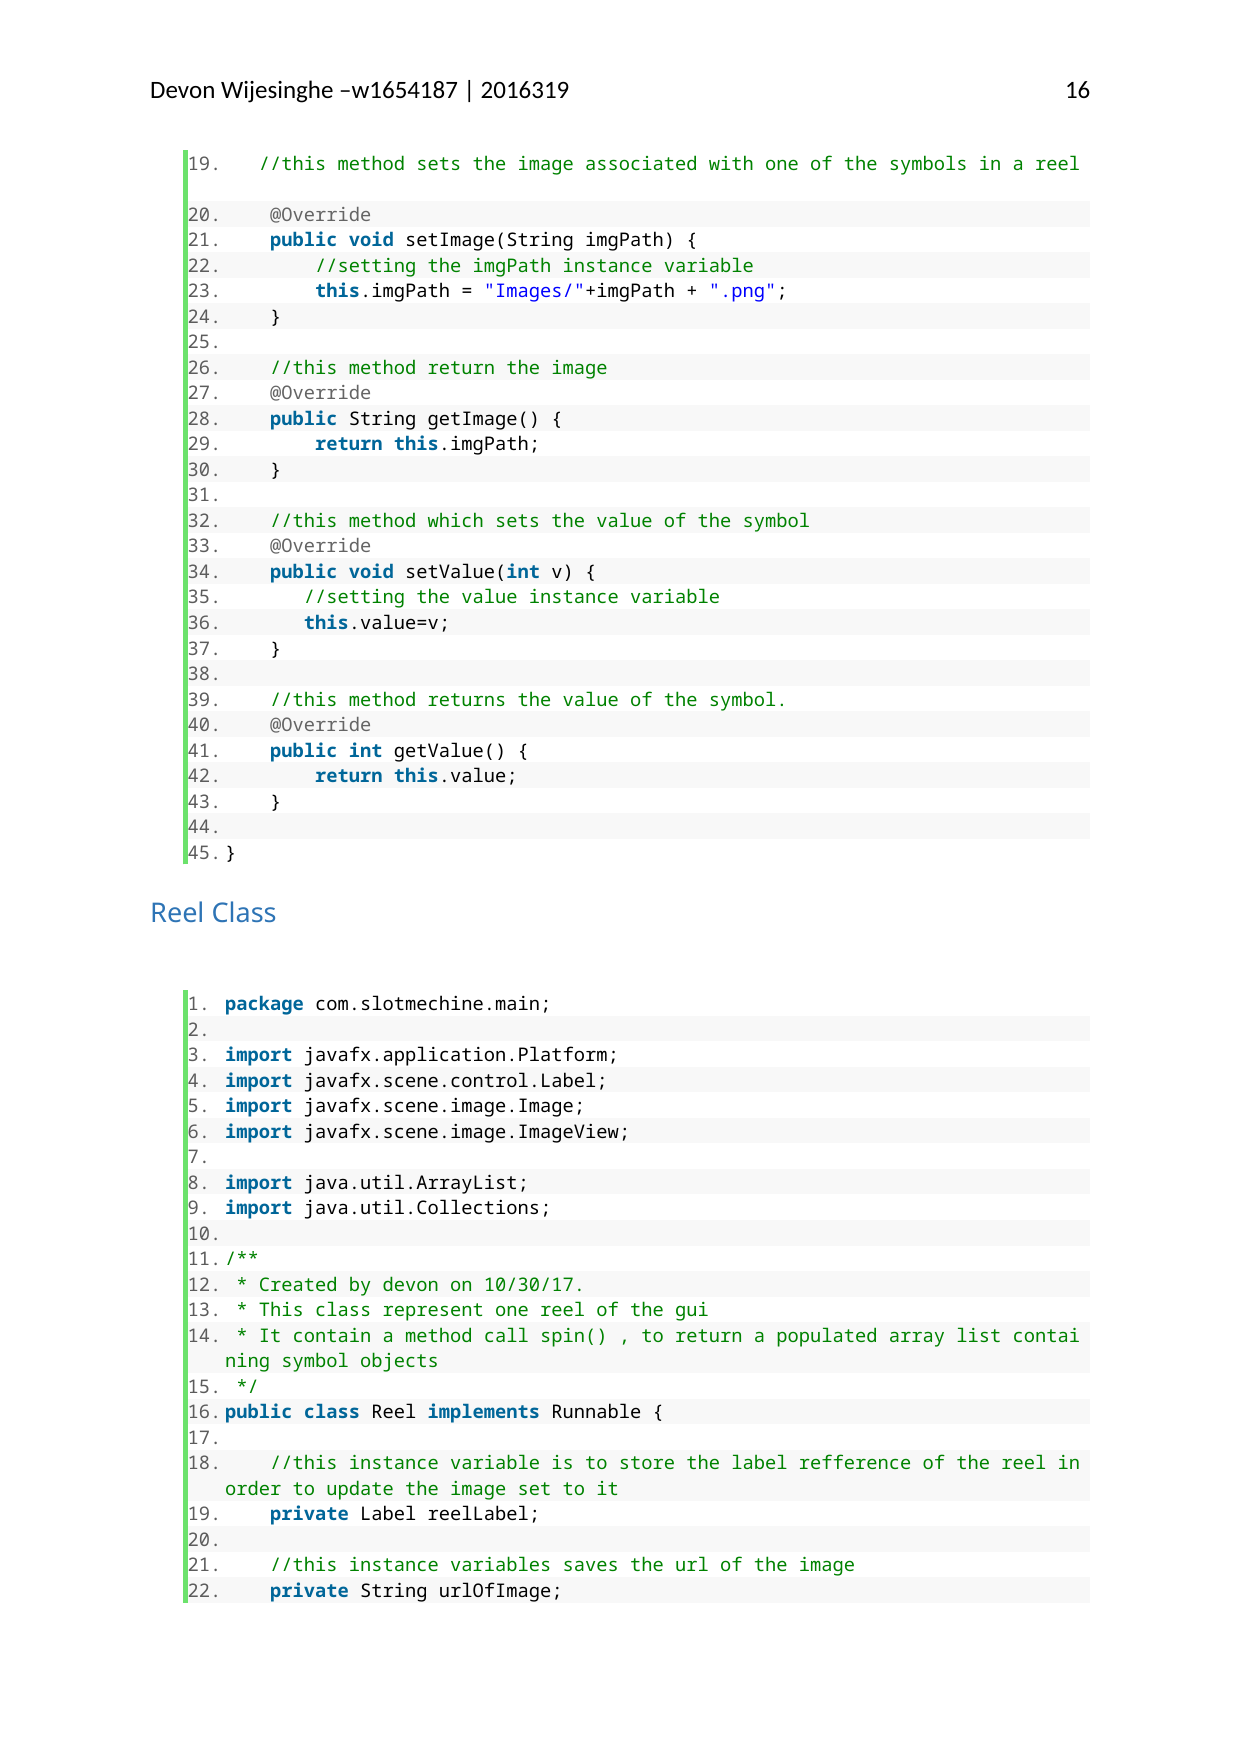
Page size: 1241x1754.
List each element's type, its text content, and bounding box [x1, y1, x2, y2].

list package com.slotmechine.main; [188, 990, 1090, 1016]
list } [188, 635, 1090, 660]
list import javafx.application.Platform; [188, 1041, 1090, 1067]
list public void setImage(String imgPath) { [188, 227, 1090, 252]
list private Label reelLabel; [188, 1501, 1090, 1526]
list } [188, 788, 1090, 813]
list //this method return the image [188, 354, 1090, 380]
list @Override [188, 533, 1090, 558]
list @Override [188, 201, 1090, 227]
subtitle Reel Class [150, 894, 1090, 931]
list import java.util.Collections; [188, 1194, 1090, 1220]
list } [188, 839, 1090, 864]
list * It contain a method call spin() , to return a populated array list containing symbol objects [188, 1322, 1090, 1373]
list return this.imgPath; [188, 431, 1090, 456]
list * Created by devon on 10/30/17. [188, 1271, 1090, 1297]
list //this method sets the image associated with one of the symbols in a reel [188, 150, 1090, 201]
list public void setValue(int v) { [188, 558, 1090, 584]
list } [188, 456, 1090, 482]
list @Override [188, 711, 1090, 737]
list import javafx.scene.image.ImageView; [188, 1118, 1090, 1143]
list } [188, 303, 1090, 329]
list * This class represent one reel of the gui [188, 1297, 1090, 1322]
list //setting the imgPath instance variable [188, 252, 1090, 278]
list @Override [188, 380, 1090, 405]
list //this instance variables saves the url of the image [188, 1552, 1090, 1577]
list */ [188, 1373, 1090, 1399]
list public class Reel implements Runnable { [188, 1399, 1090, 1424]
list import java.util.ArrayList; [188, 1169, 1090, 1194]
list this.imgPath = "Images/"+imgPath + ".png"; [188, 278, 1090, 303]
list private String urlOfImage; [188, 1577, 1090, 1603]
list this.value=v; [188, 609, 1090, 635]
list //this method returns the value of the symbol. [188, 686, 1090, 711]
list public int getValue() { [188, 737, 1090, 762]
list import javafx.scene.control.Label; [188, 1067, 1090, 1092]
list /** [188, 1246, 1090, 1271]
list import javafx.scene.image.Image; [188, 1092, 1090, 1118]
list //this instance variable is to store the label refference of the reel in order to update the image set to it [188, 1450, 1090, 1501]
list //setting the value instance variable [188, 584, 1090, 609]
list //this method which sets the value of the symbol [188, 507, 1090, 533]
list public String getImage() { [188, 405, 1090, 431]
list return this.value; [188, 762, 1090, 788]
